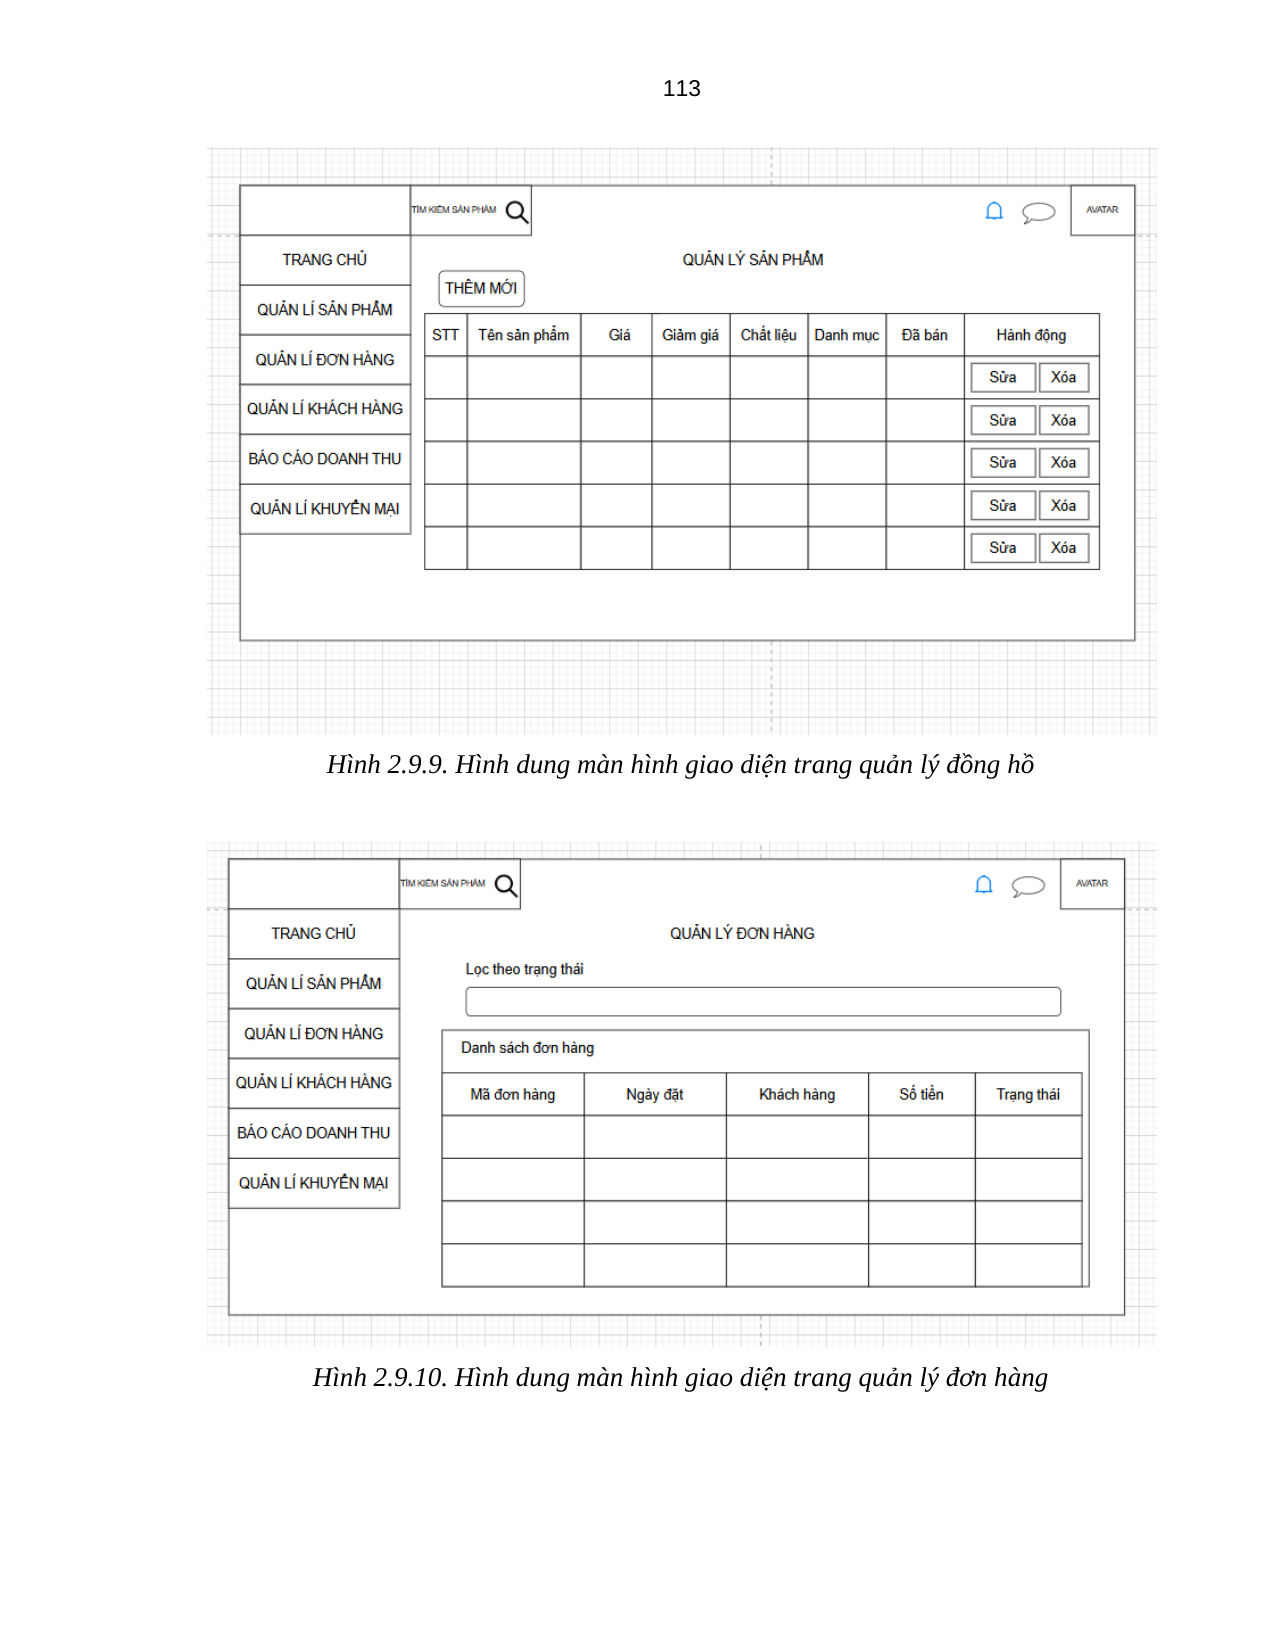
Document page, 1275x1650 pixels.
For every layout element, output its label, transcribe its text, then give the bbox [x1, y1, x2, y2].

subtitle Hình 2.9.10. Hình dung màn hình giao diện trang quản lý đơn hàng [207, 1361, 1157, 1392]
picture [206, 147, 1157, 735]
subtitle Hình 2.9.9. Hình dung màn hình giao diện trang quản lý đồng hồ [207, 749, 1157, 780]
picture [206, 842, 1157, 1347]
